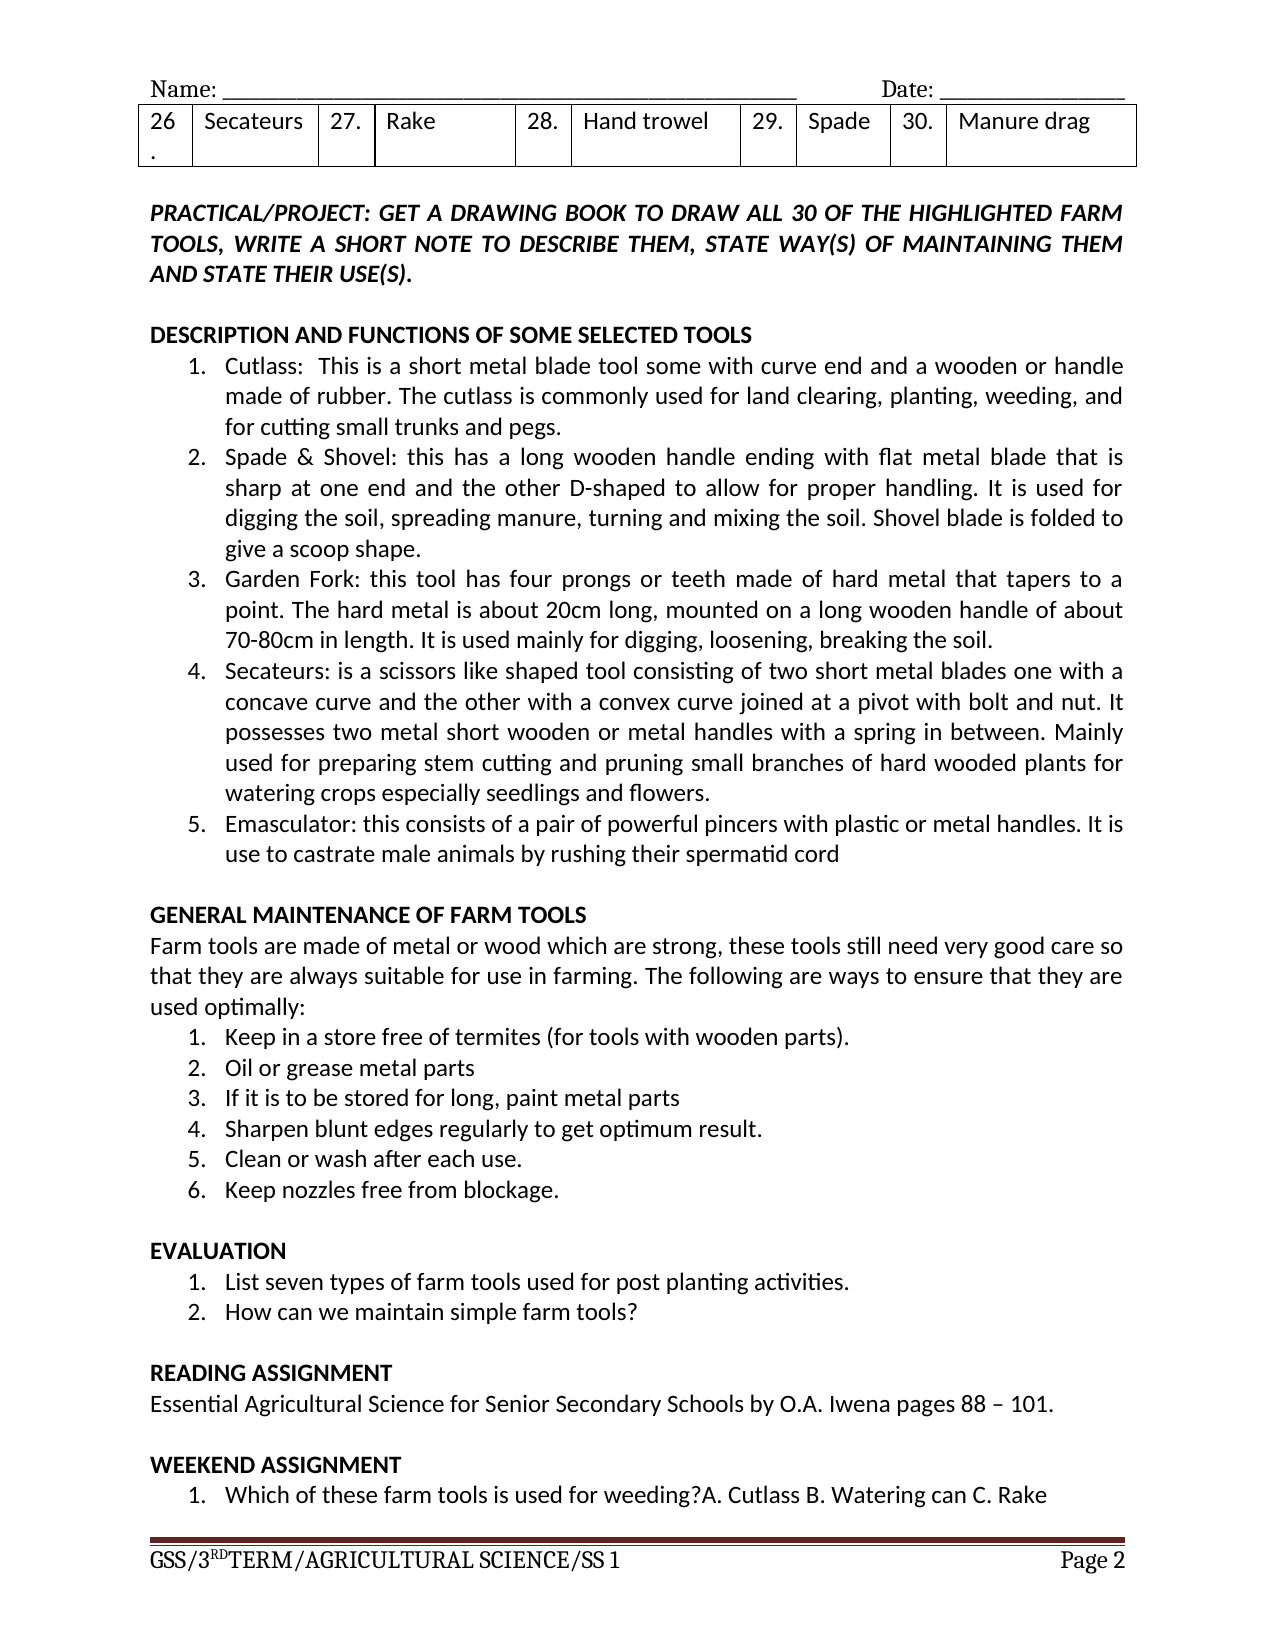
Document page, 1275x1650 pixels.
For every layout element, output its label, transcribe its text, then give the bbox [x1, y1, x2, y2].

text DESCRIPTION AND FUNCTIONS OF SOME SELECTED TOOLS [150, 319, 1125, 350]
list Clean or wash after each use. [187, 1143, 1125, 1174]
list List seven types of farm tools used for post planting activities. [187, 1266, 1125, 1296]
list Secateurs: is a scissors like shaped tool consisting of two short metal blades one with a concave curve and the other with a convex curve joined at a pivot with bolt and nut. It possesses two metal short wooden or metal handles with a spring in between. Mainly used for preparing stem cutting and pruning small branches of hard wooded plants for watering crops especially seedlings and flowers. [187, 655, 1125, 808]
table_cell 29. [741, 105, 796, 166]
table_cell Secateurs [193, 105, 318, 166]
table_cell 26. [139, 105, 192, 166]
list Keep nozzles free from blockage. [187, 1174, 1125, 1204]
list Oil or grease metal parts [187, 1052, 1125, 1082]
list Emasculator: this consists of a pair of powerful pincers with plastic or metal handles. It is use to castrate male animals by rushing their spermatid cord [187, 808, 1125, 869]
list Spade & Shovel: this has a long wooden handle ending with flat metal blade that is sharp at one end and the other D-shaped to allow for proper handling. It is used for digging the soil, spreading manure, turning and mixing the soil. Shovel blade is folded to give a scoop shape. [187, 442, 1125, 564]
table_cell Spade [797, 105, 890, 166]
list If it is to be stored for long, paint metal parts [187, 1082, 1125, 1113]
table_cell 30. [891, 105, 946, 166]
text Farm tools are made of metal or wood which are strong, these tools still need very good care so that they are always suitable for use in farming. The following are ways to ensure that they are used optimally: [150, 930, 1125, 1021]
list How can we maintain simple farm tools? [187, 1296, 1125, 1327]
table_cell 28. [516, 105, 571, 166]
list Which of these farm tools is used for weeding?A. Cutlass B. Watering can C. Rake [187, 1479, 1125, 1510]
list Cutlass: This is a short metal blade tool some with curve end and a wooden or handle made of rubber. The cutlass is commonly used for land clearing, planting, weeding, and for cutting small trunks and pegs. [187, 350, 1125, 442]
table_cell Rake [376, 105, 515, 166]
list Garden Fork: this tool has four prongs or teeth made of hard metal that tapers to a point. The hard metal is about 20cm long, mounted on a long wooden handle of about 70-80cm in length. It is used mainly for digging, loosening, breaking the soil. [187, 564, 1125, 655]
text GENERAL MAINTENANCE OF FARM TOOLS [150, 899, 1125, 930]
table_cell 27. [319, 105, 374, 166]
table_cell Manure drag [947, 105, 1136, 166]
list Sharpen blunt edges regularly to get optimum result. [187, 1113, 1125, 1143]
text Essential Agricultural Science for Senior Secondary Schools by O.A. Iwena pages 88 – 101. [150, 1388, 1125, 1418]
text READING ASSIGNMENT [150, 1357, 1125, 1388]
text WEEKEND ASSIGNMENT [150, 1449, 1125, 1479]
text PRACTICAL/PROJECT: GET A DRAWING BOOK TO DRAW ALL 30 OF THE HIGHLIGHTED FARM TOOLS, WRITE A SHORT NOTE TO DESCRIBE THEM, STATE WAY(S) OF MAINTAINING THEM AND STATE THEIR USE(S). [150, 197, 1125, 289]
text EVALUATION [150, 1235, 1125, 1266]
table_cell Hand trowel [572, 105, 740, 166]
list Keep in a store free of termites (for tools with wooden parts). [187, 1021, 1125, 1052]
